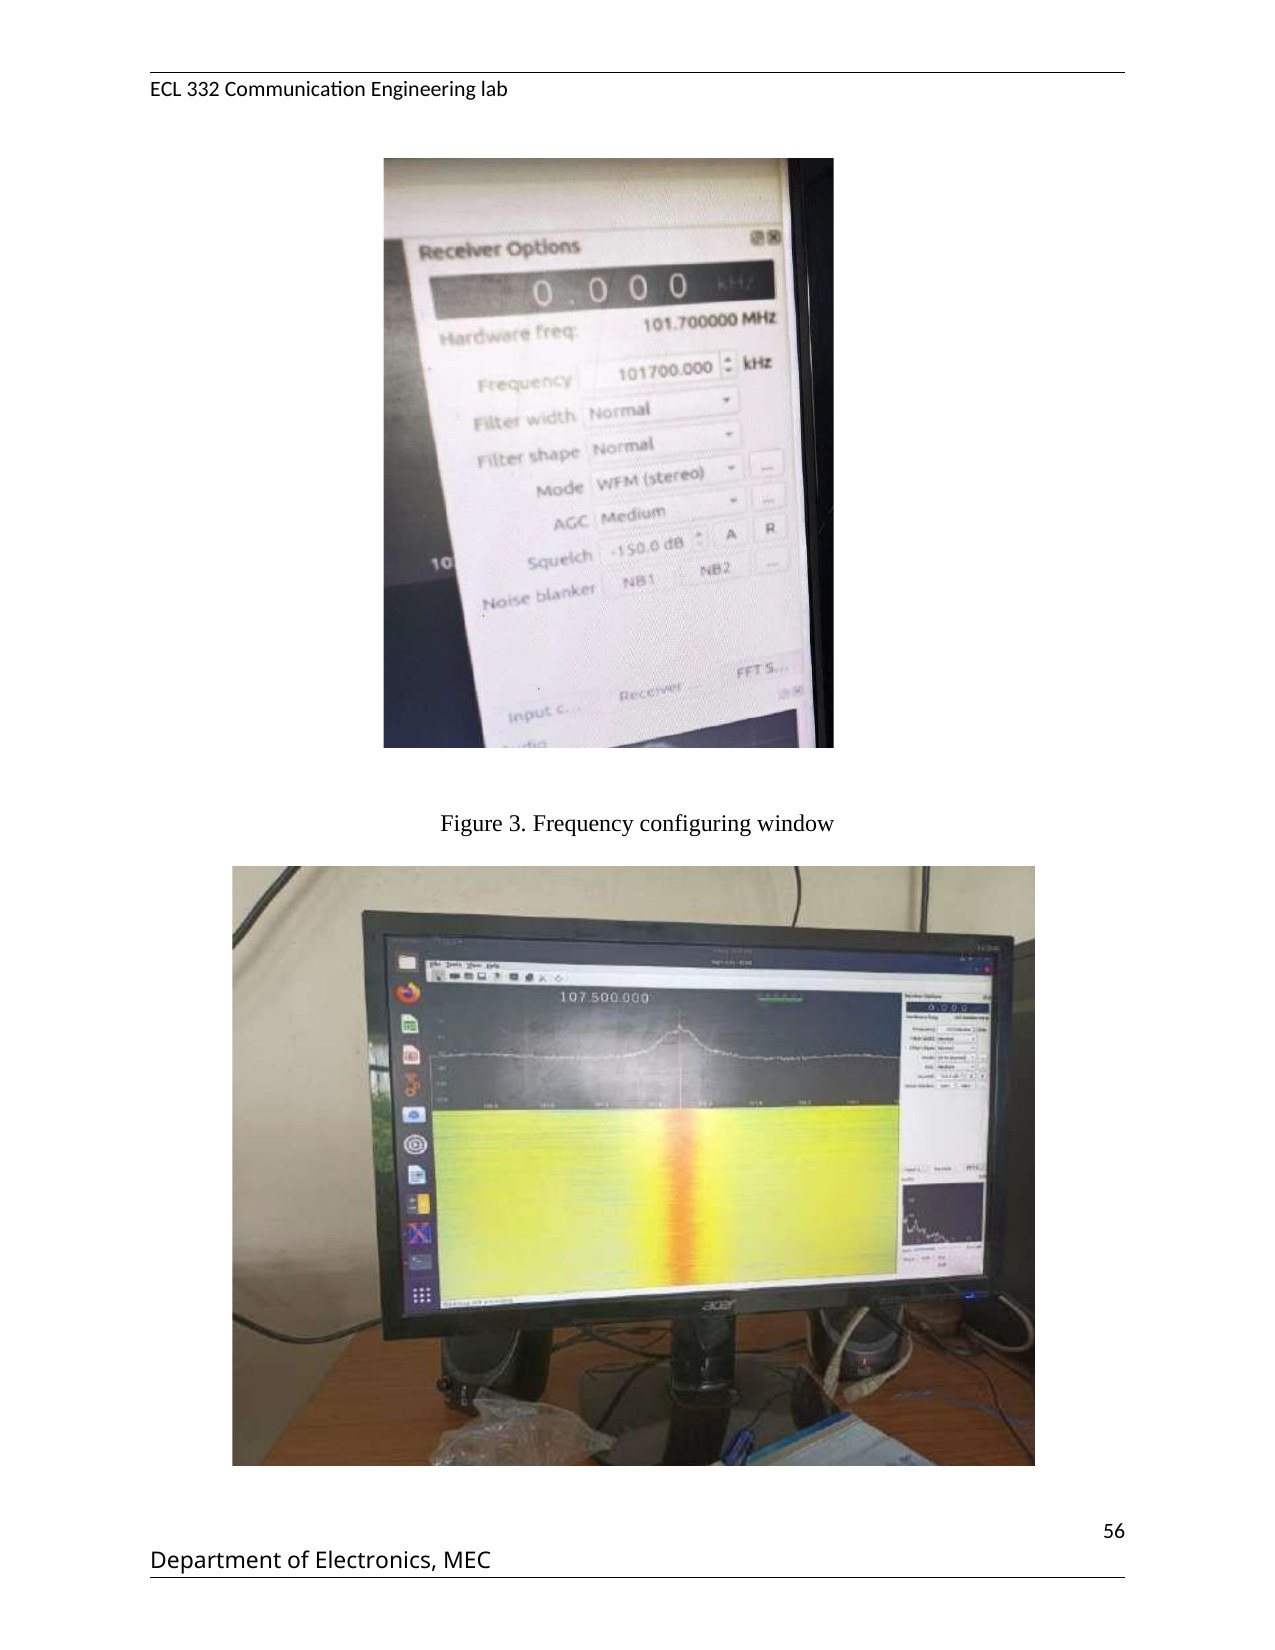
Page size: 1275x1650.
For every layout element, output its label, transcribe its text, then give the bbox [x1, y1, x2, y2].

picture [232, 866, 1036, 1466]
picture [383, 158, 834, 748]
text Figure 3. Frequency configuring window [150, 809, 1125, 837]
